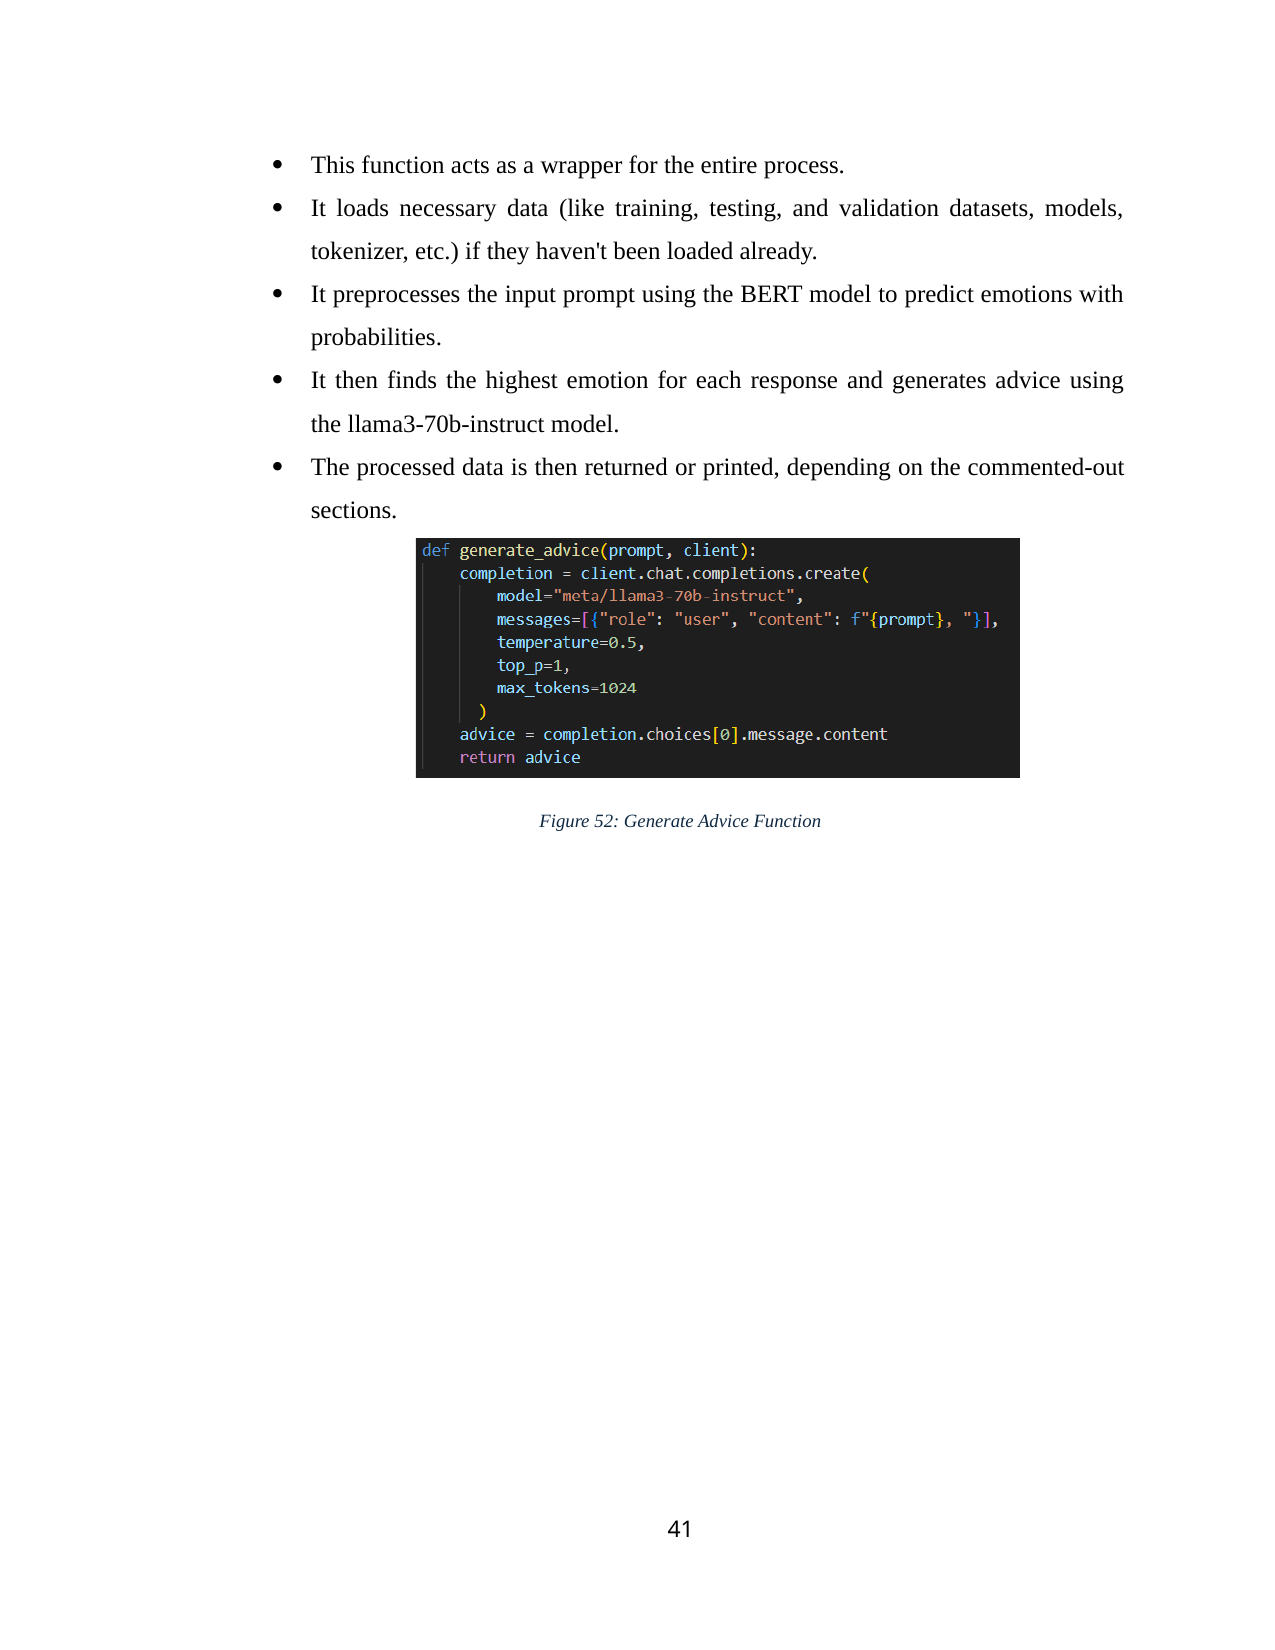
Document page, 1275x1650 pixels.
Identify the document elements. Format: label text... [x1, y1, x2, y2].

list This function acts as a wrapper for the entire process. [273, 150, 1125, 179]
list It loads necessary data (like training, testing, and validation datasets, models, tokenizer, etc.) if they haven't been loaded already. [273, 193, 1125, 265]
list It then finds the highest emotion for each response and generates advice using the llama3-70b-instruct model. [273, 366, 1125, 437]
text Figure 52: Generate Advice Function [236, 810, 1125, 832]
list It preprocesses the input prompt using the BERT model to predict emotions with probabilities. [273, 279, 1125, 351]
picture [415, 538, 1020, 778]
list The processed data is then returned or printed, depending on the commented-out sections. [273, 452, 1125, 524]
